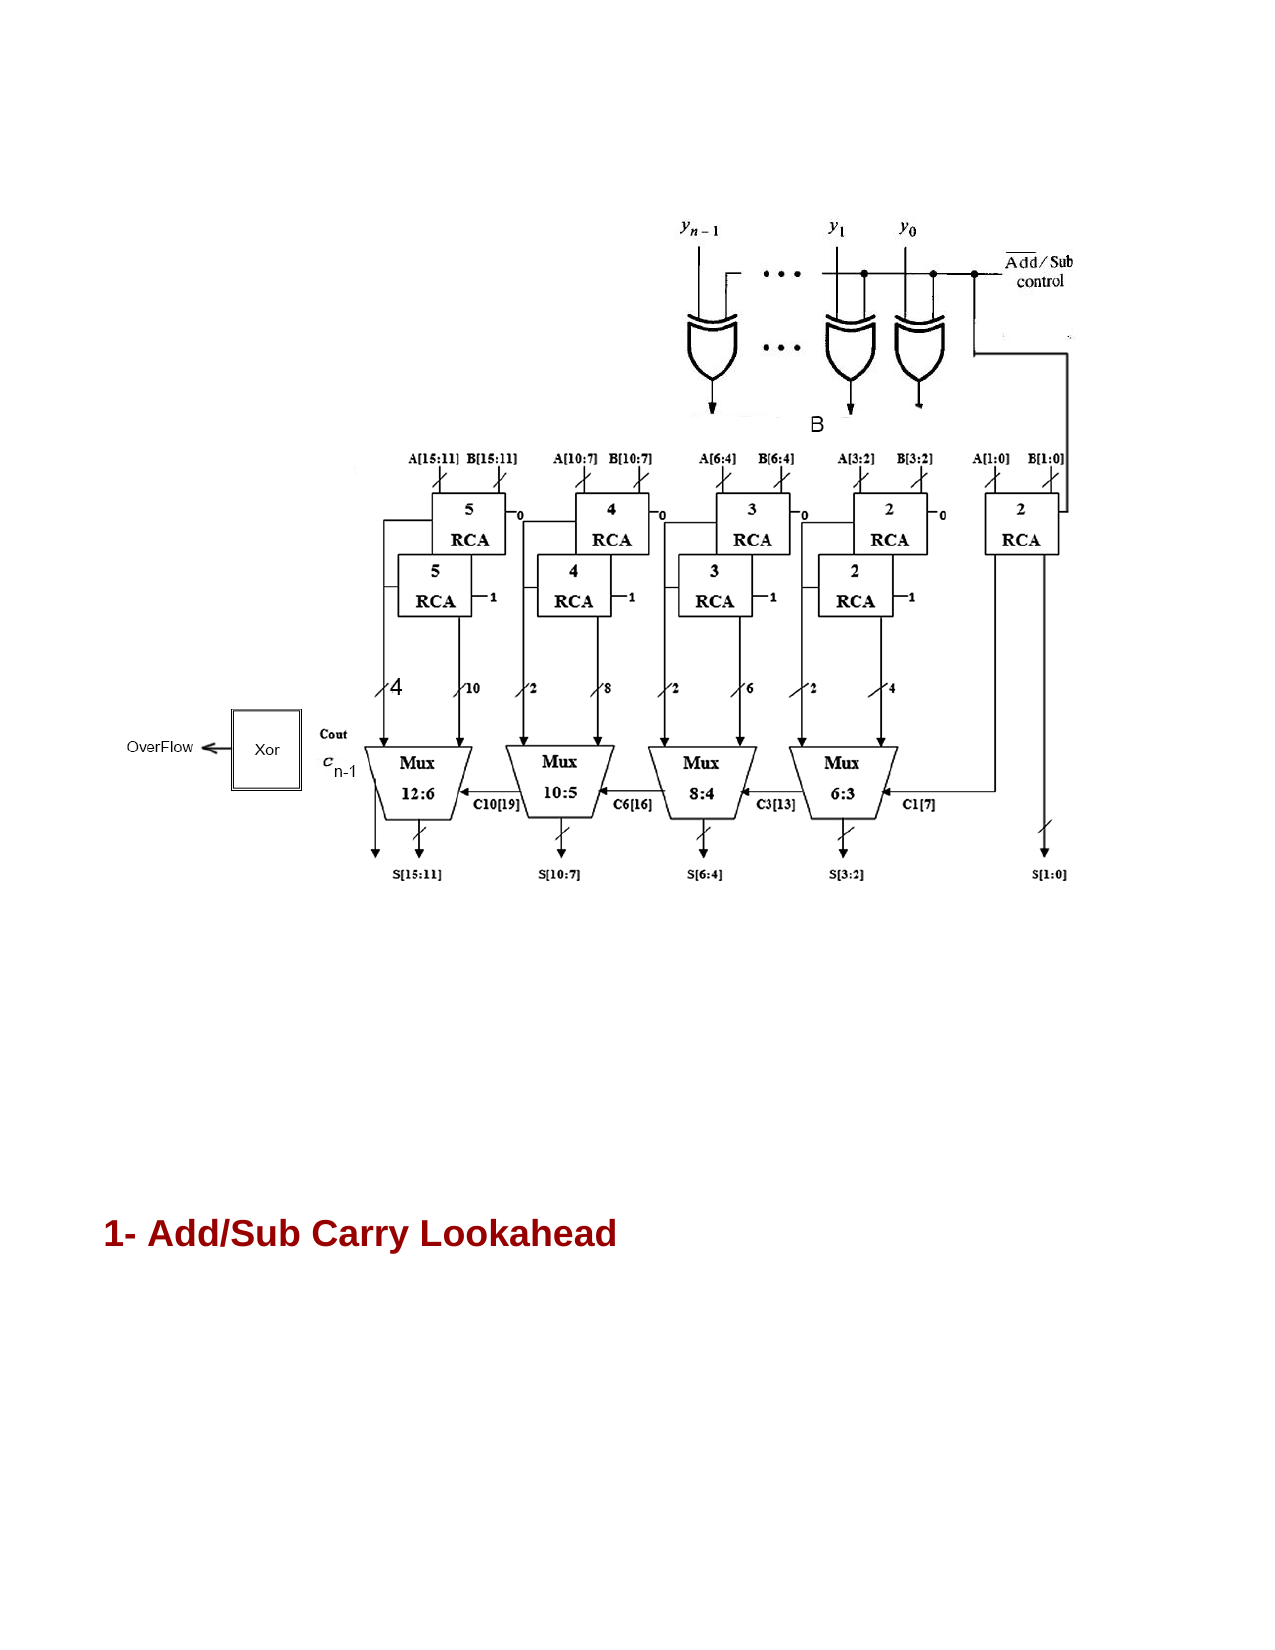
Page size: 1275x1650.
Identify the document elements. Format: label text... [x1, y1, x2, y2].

picture [103, 218, 1079, 914]
text 1- Add/Sub Carry Lookahead [103, 1211, 1125, 1254]
